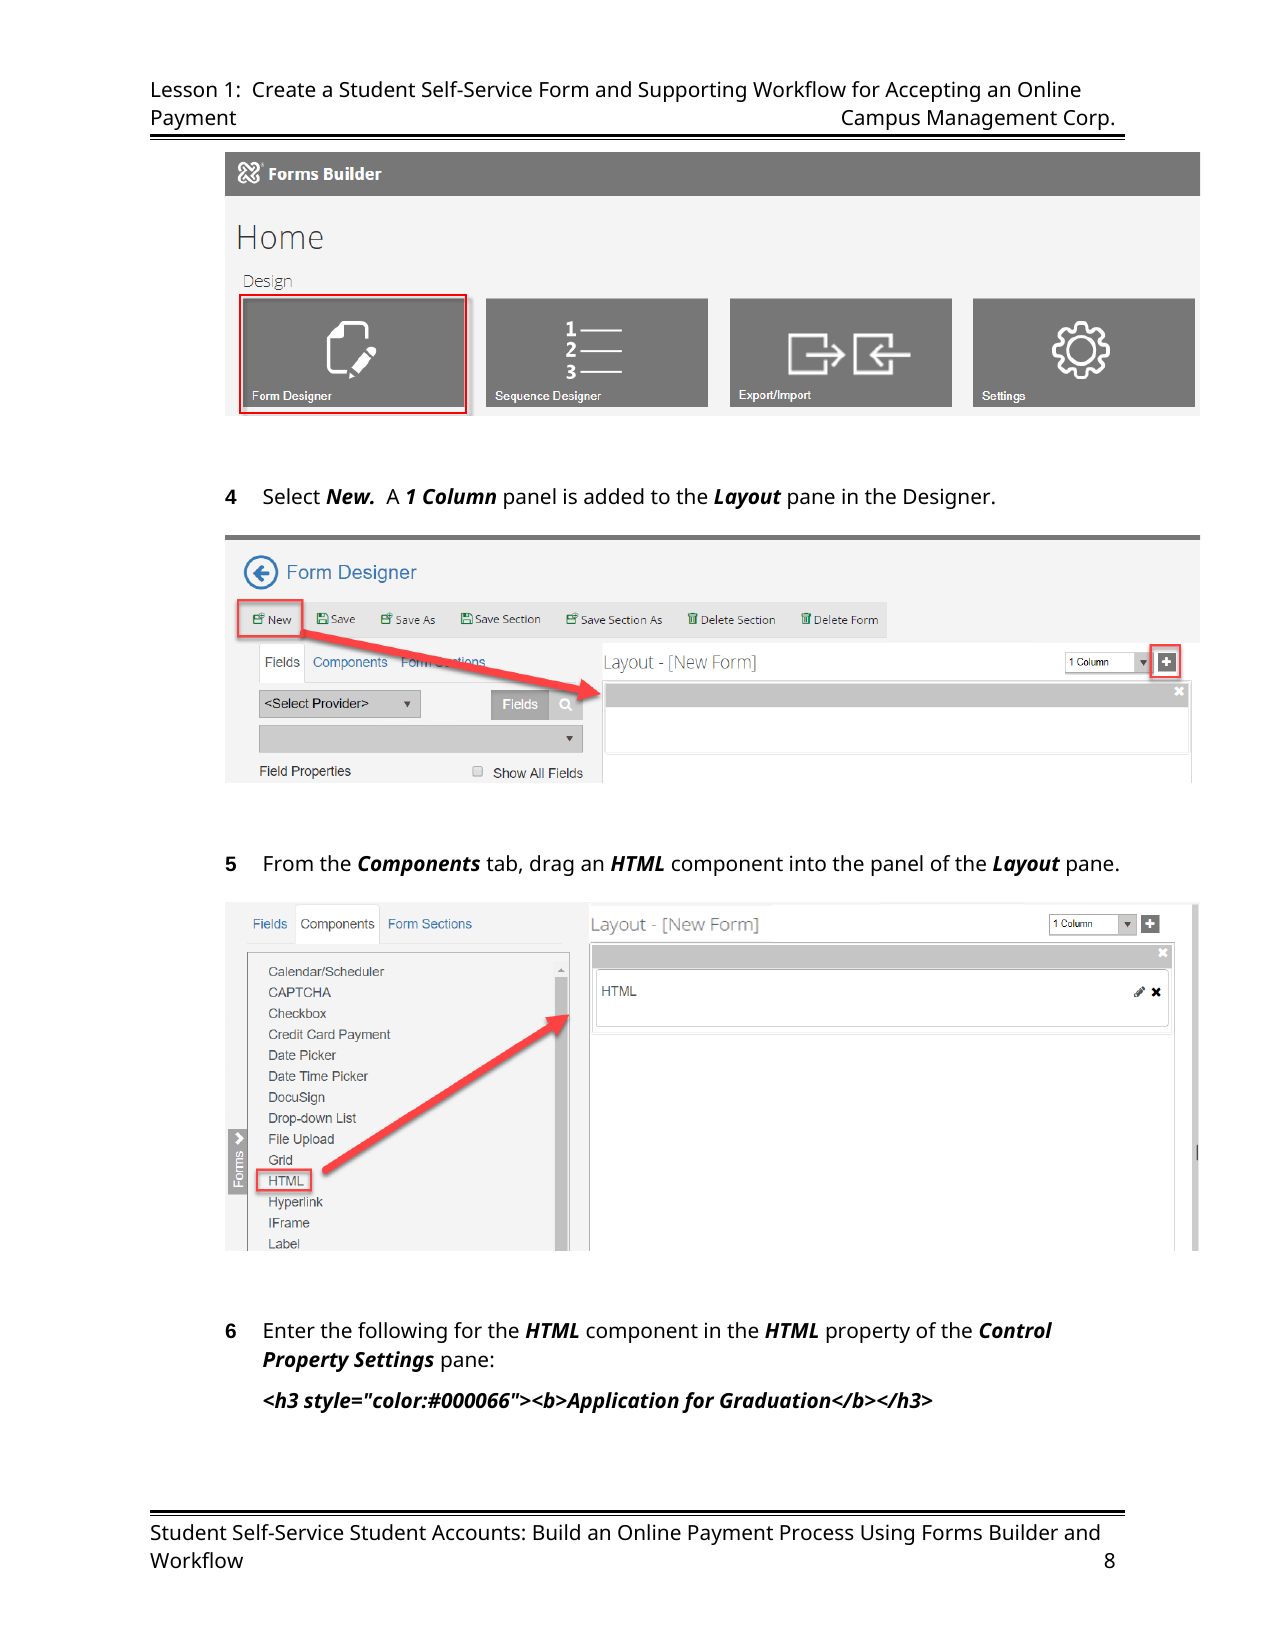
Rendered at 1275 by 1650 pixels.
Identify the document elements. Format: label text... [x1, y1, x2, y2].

list <h3 style="color:#000066"><b>Application for Graduation</b></h3> [262, 1386, 1125, 1414]
text Select New. A 1 Column panel is added to the Layout pane in the Designer. [225, 482, 1125, 510]
picture [225, 535, 1200, 783]
picture [225, 902, 1200, 1251]
picture [225, 152, 1200, 416]
text From the Components tab, drag an HTML component into the panel of the Layout pane. [225, 849, 1125, 877]
text Enter the following for the HTML component in the HTML property of the Control Property Settings pane: [225, 1317, 1125, 1373]
